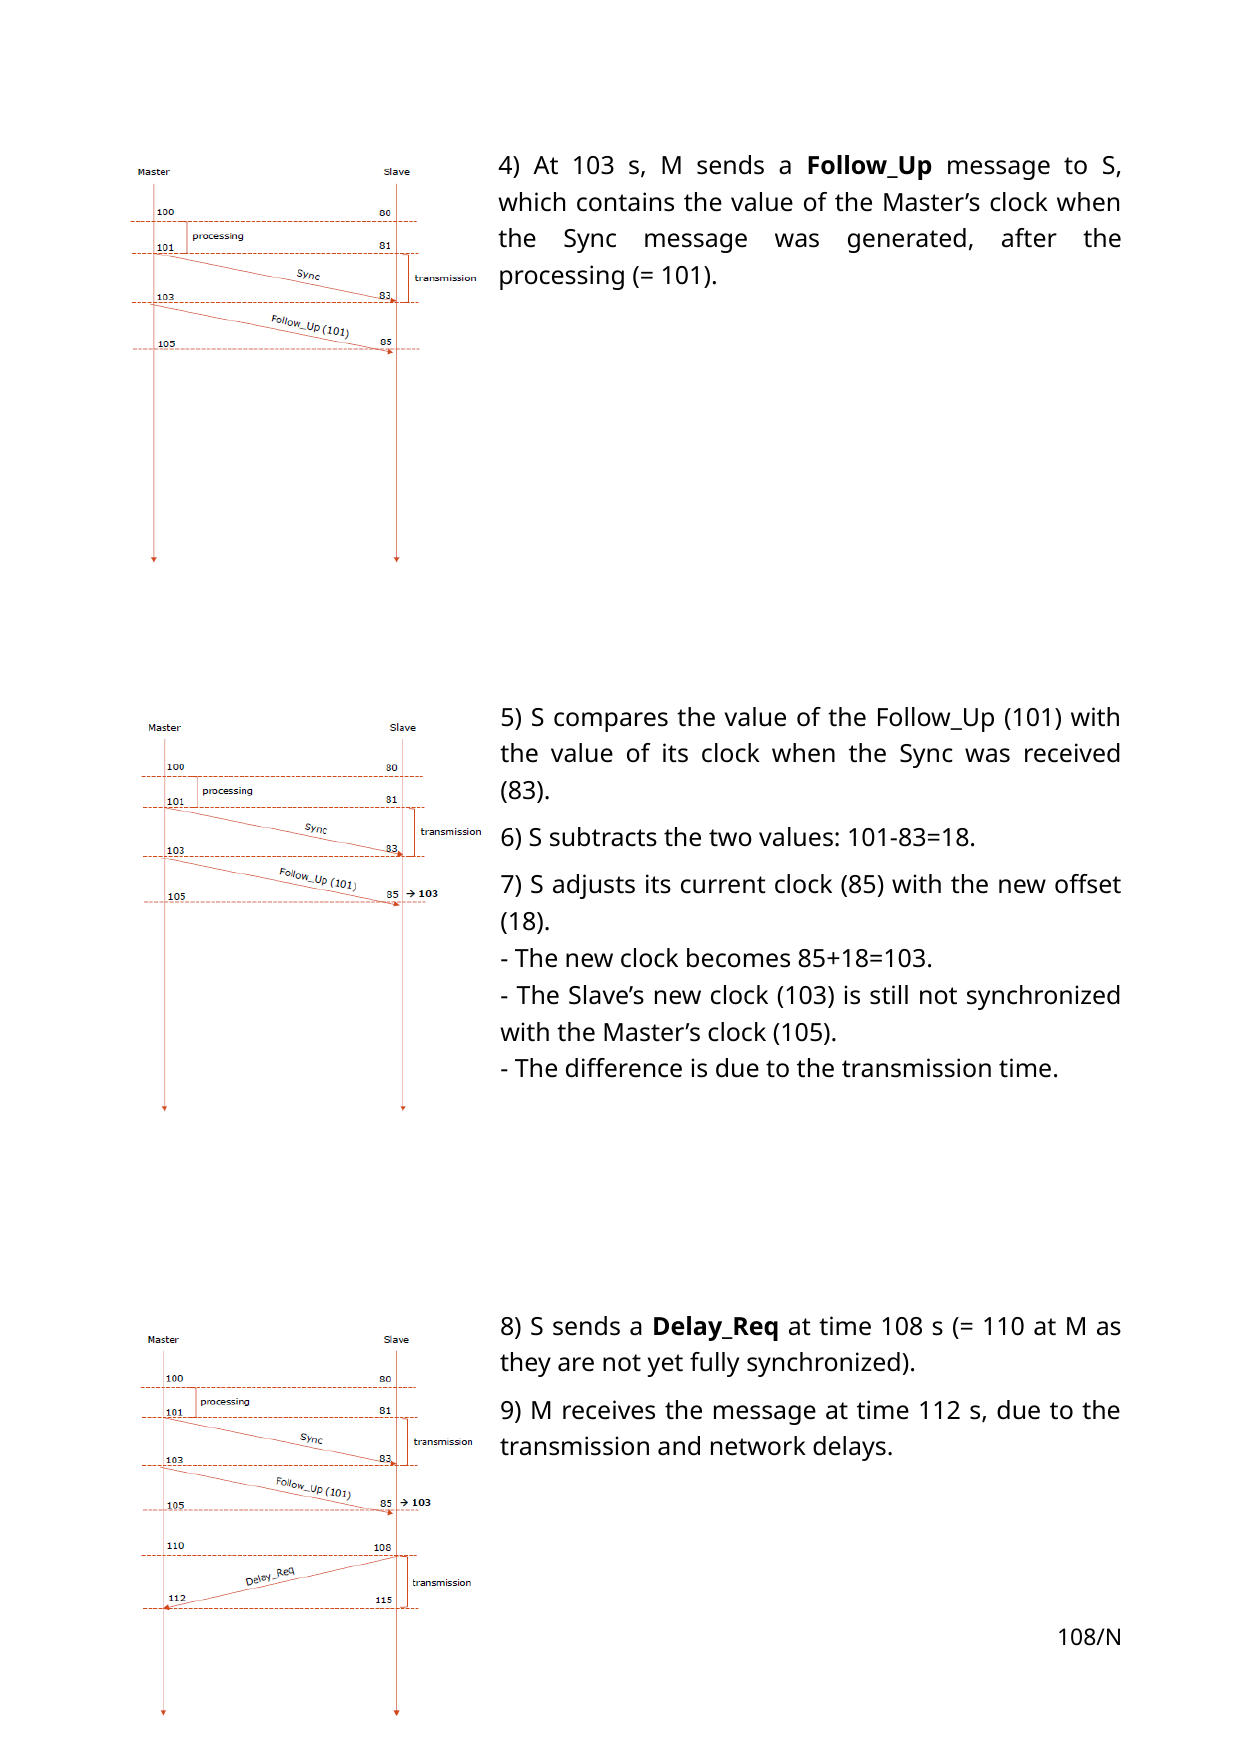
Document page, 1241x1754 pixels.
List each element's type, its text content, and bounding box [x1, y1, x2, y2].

text 7) S adjusts its current clock (85) with the new offset (18). [482, 867, 1122, 938]
picture [118, 1313, 482, 1739]
picture [118, 702, 482, 1124]
text 6) S subtracts the two values: 101-83=18. [482, 820, 1122, 854]
text 9) M receives the message at time 112 s, due to the transmission and network delays. [482, 1392, 1122, 1463]
picture [118, 148, 480, 580]
text 8) S sends a Delay_Req at time 108 s (= 110 at M as they are not yet fully synchronized). [118, 1308, 1122, 1379]
text 5) S compares the value of the Follow_Up (101) with the value of its clock when the Sync was received (83). [118, 699, 1122, 807]
text - The new clock becomes 85+18=103. [482, 941, 1122, 975]
text - The Slave’s new clock (103) is still not synchronized with the Master’s clock (105). [482, 977, 1122, 1048]
text 4) At 103 s, M sends a Follow_Up message to S, which contains the value of the Master’s clock when the Sync message was generated, after the processing (= 101). [480, 148, 1122, 292]
text - The difference is due to the transmission time. [482, 1051, 1122, 1085]
